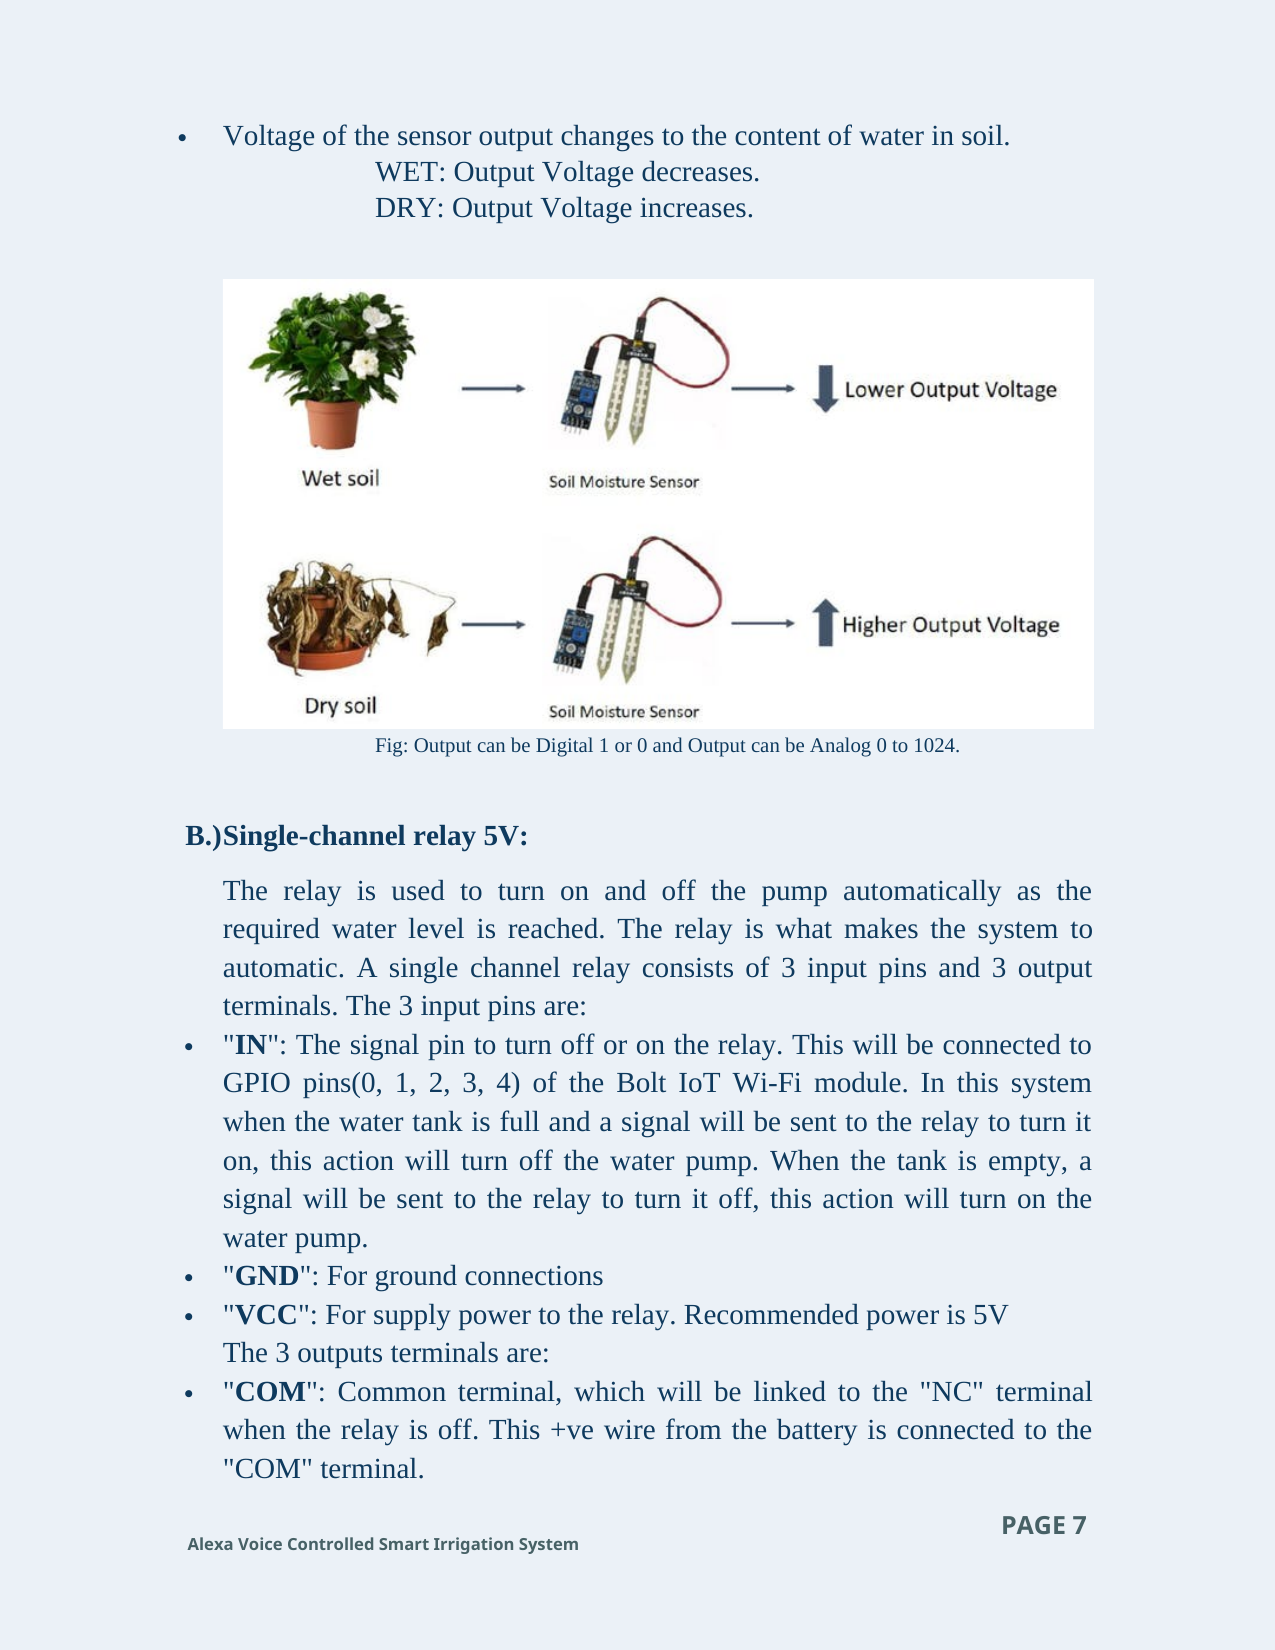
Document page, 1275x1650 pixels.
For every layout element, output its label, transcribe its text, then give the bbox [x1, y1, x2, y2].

list "COM": Common terminal, which will be linked to the "NC" terminal when the relay is off. This +ve wire from the battery is connected to the "COM" terminal. [185, 1374, 1094, 1484]
text The relay is used to turn on and off the pump automatically as the required water level is reached. The relay is what makes the system to automatic. A single channel relay consists of 3 input pins and 3 output terminals. The 3 input pins are: [223, 873, 1094, 1022]
list "VCC": For supply power to the relay. Recommended power is 5V [185, 1297, 1094, 1330]
picture [222, 279, 1094, 729]
list WET: Output Voltage decreases. DRY: Output Voltage increases. [375, 154, 1094, 224]
list Fig: Output can be Digital 1 or 0 and Output can be Analog 0 to 1024. [223, 733, 1094, 757]
list "IN": The signal pin to turn off or on the relay. This will be connected to GPIO pins(0, 1, 2, 3, 4) of the Bolt IoT Wi-Fi module. In this system when the water tank is full and a signal will be sent to the relay to turn it on, this action will turn off the water pump. When the tank is empty, a signal will be sent to the relay to turn it off, this action will turn on the water pump. [185, 1027, 1094, 1253]
list "GND": For ground connections [185, 1258, 1094, 1292]
list Voltage of the sensor output changes to the content of water in soil. [178, 118, 1094, 152]
list Single-channel relay 5V: [185, 818, 1094, 851]
text The 3 outputs terminals are: [223, 1335, 1094, 1369]
